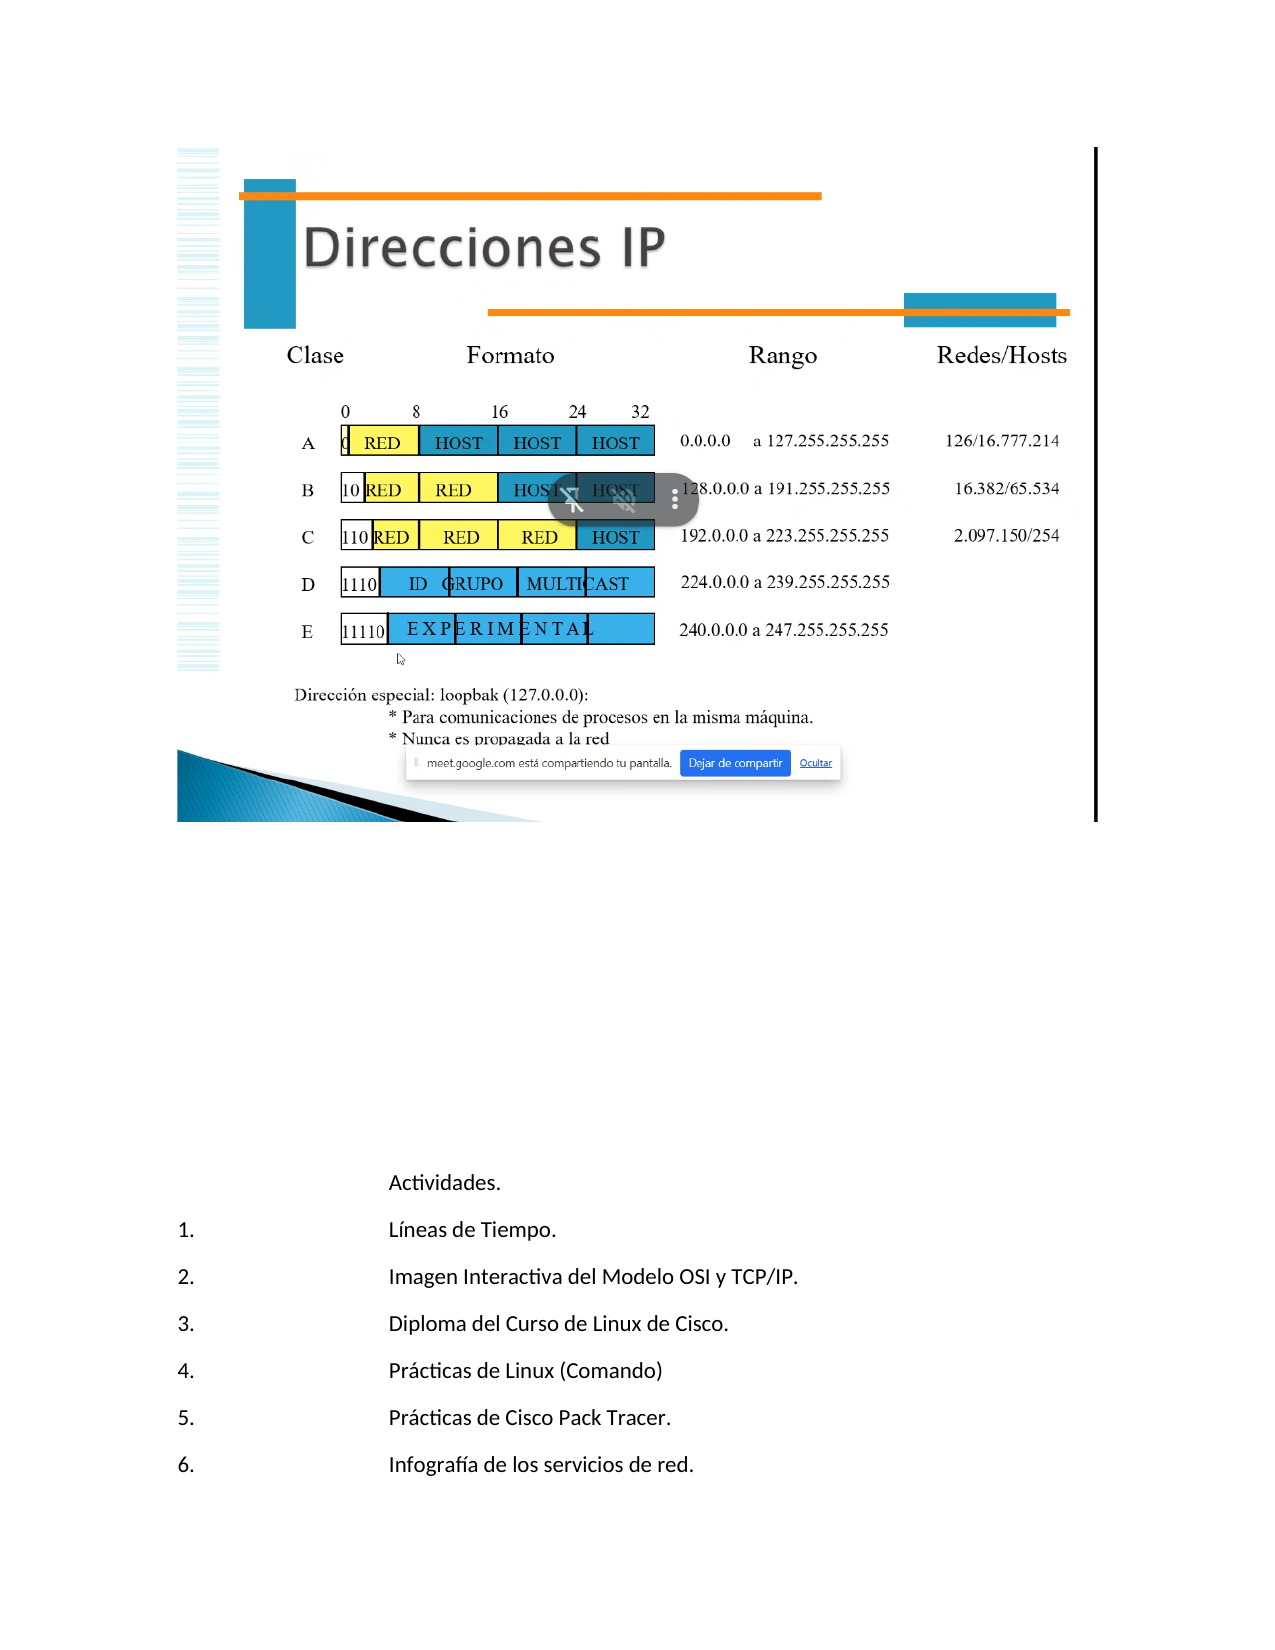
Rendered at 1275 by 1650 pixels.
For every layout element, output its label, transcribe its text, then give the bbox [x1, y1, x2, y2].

text Actividades. [177, 1168, 1098, 1197]
text 2. Imagen Interactiva del Modelo OSI y TCP/IP. [177, 1262, 1098, 1290]
picture [177, 147, 1098, 822]
text 3. Diploma del Curso de Linux de Cisco. [177, 1309, 1098, 1337]
text 5. Prácticas de Cisco Pack Tracer. [177, 1403, 1098, 1431]
text 4. Prácticas de Linux (Comando) [177, 1356, 1098, 1384]
text 1. Líneas de Tiempo. [177, 1215, 1098, 1243]
text 6. Infografía de los servicios de red. [177, 1450, 1098, 1478]
